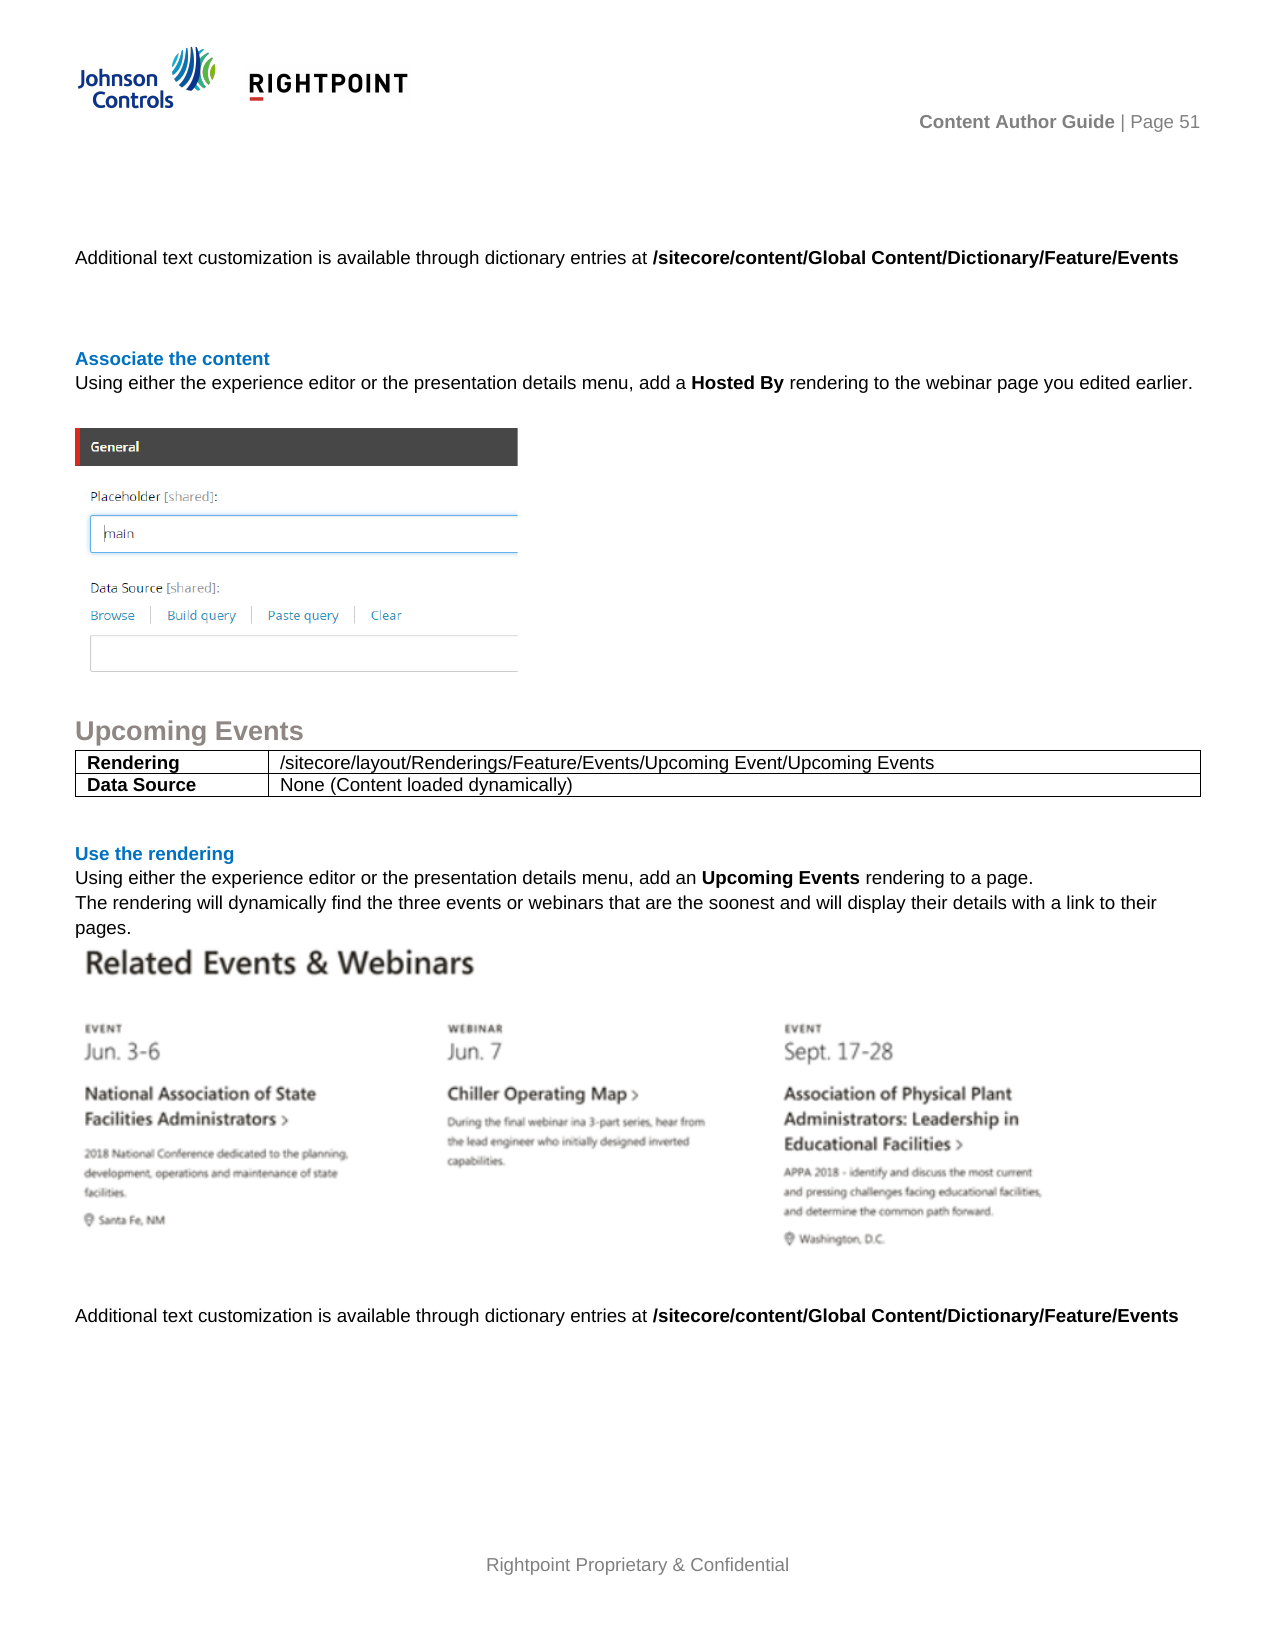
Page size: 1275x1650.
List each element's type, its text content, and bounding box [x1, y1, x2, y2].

picture [75, 44, 218, 111]
picture [75, 941, 1050, 1302]
text Additional text customization is available through dictionary entries at /sitecore/content/Global Content/Dictionary/Feature/Events [75, 247, 1200, 269]
table_cell Data Source [76, 774, 268, 796]
text Additional text customization is available through dictionary entries at /sitecore/content/Global Content/Dictionary/Feature/Events [75, 1304, 1200, 1326]
table_header /sitecore/layout/Renderings/Feature/Events/Upcoming Event/Upcoming Events [269, 751, 1200, 773]
picture [243, 63, 413, 102]
text The rendering will dynamically find the three events or webinars that are the soonest and will display their details with a link to their pages. [75, 892, 1200, 938]
table_cell None (Content loaded dynamically) [269, 774, 1200, 796]
table_header Rendering [76, 751, 268, 773]
subtitle Associate the content [75, 347, 1200, 369]
subtitle Upcoming Events [75, 714, 1200, 746]
picture [75, 421, 518, 691]
text Using either the experience editor or the presentation details menu, add an Upcoming Events rendering to a page. [75, 867, 1200, 889]
text Using either the experience editor or the presentation details menu, add a Hosted By rendering to the webinar page you edited earlier. [75, 372, 1200, 394]
subtitle Use the rendering [75, 842, 1200, 864]
